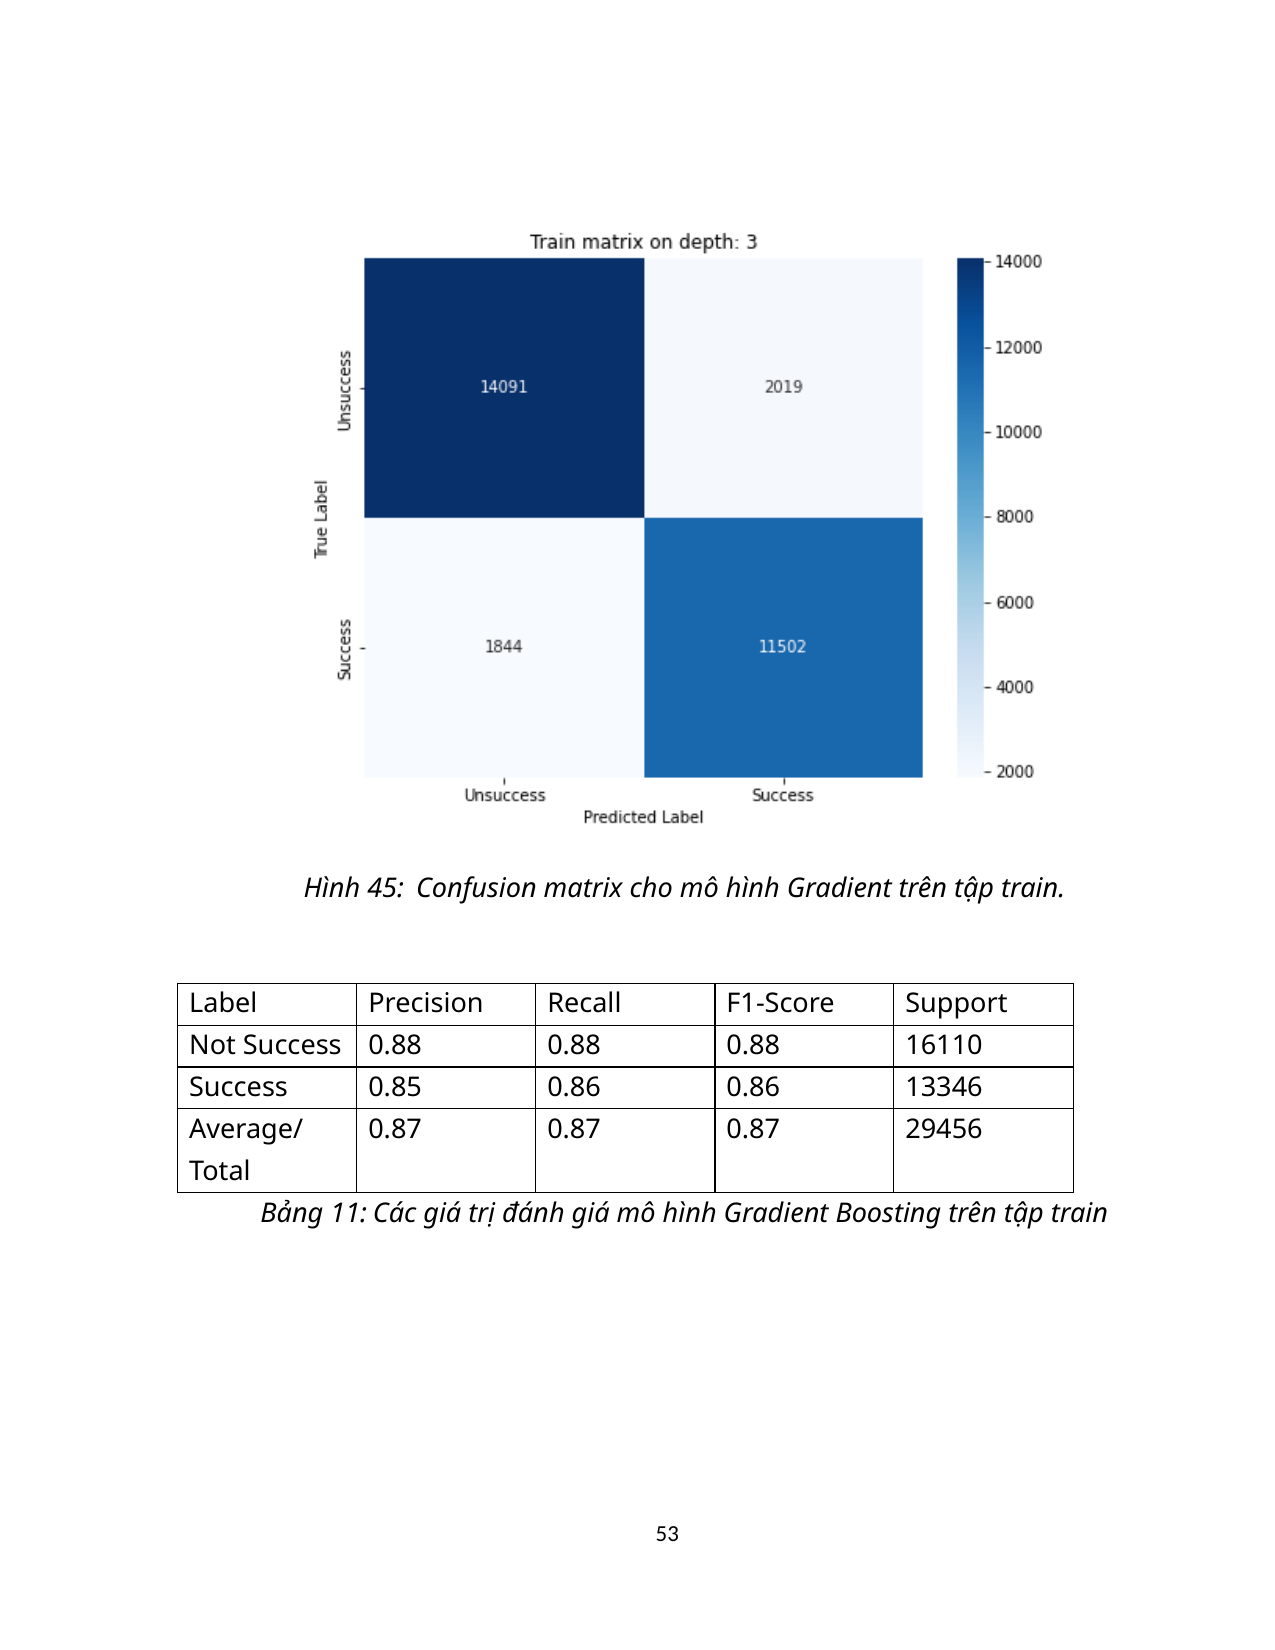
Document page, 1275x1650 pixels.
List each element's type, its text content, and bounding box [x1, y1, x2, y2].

picture [252, 177, 1153, 853]
table_header Support [894, 984, 1073, 1024]
table_cell Success [178, 1068, 356, 1108]
table_cell 0.88 [716, 1026, 893, 1066]
table_cell 0.87 [716, 1109, 893, 1192]
table_cell 0.88 [536, 1026, 714, 1066]
table_header F1-Score [716, 984, 893, 1024]
table_header Recall [536, 984, 714, 1024]
table_cell 16110 [894, 1026, 1073, 1066]
table_cell 0.86 [716, 1068, 893, 1108]
table_cell 29456 [894, 1109, 1073, 1192]
table_header Precision [357, 984, 535, 1024]
text Các giá trị đánh giá mô hình Gradient Boosting trên tập train [215, 1193, 1157, 1230]
table_cell 0.85 [357, 1068, 535, 1108]
table_cell 13346 [894, 1068, 1073, 1108]
table_cell 0.88 [357, 1026, 535, 1066]
table_cell Not Success [178, 1026, 356, 1066]
table_header Label [178, 984, 356, 1024]
text Confusion matrix cho mô hình Gradient trên tập train. [215, 869, 1157, 906]
table_cell 0.87 [357, 1109, 535, 1192]
table_cell 0.87 [536, 1109, 714, 1192]
table_cell 0.86 [536, 1068, 714, 1108]
table_cell Average/Total [178, 1109, 356, 1192]
